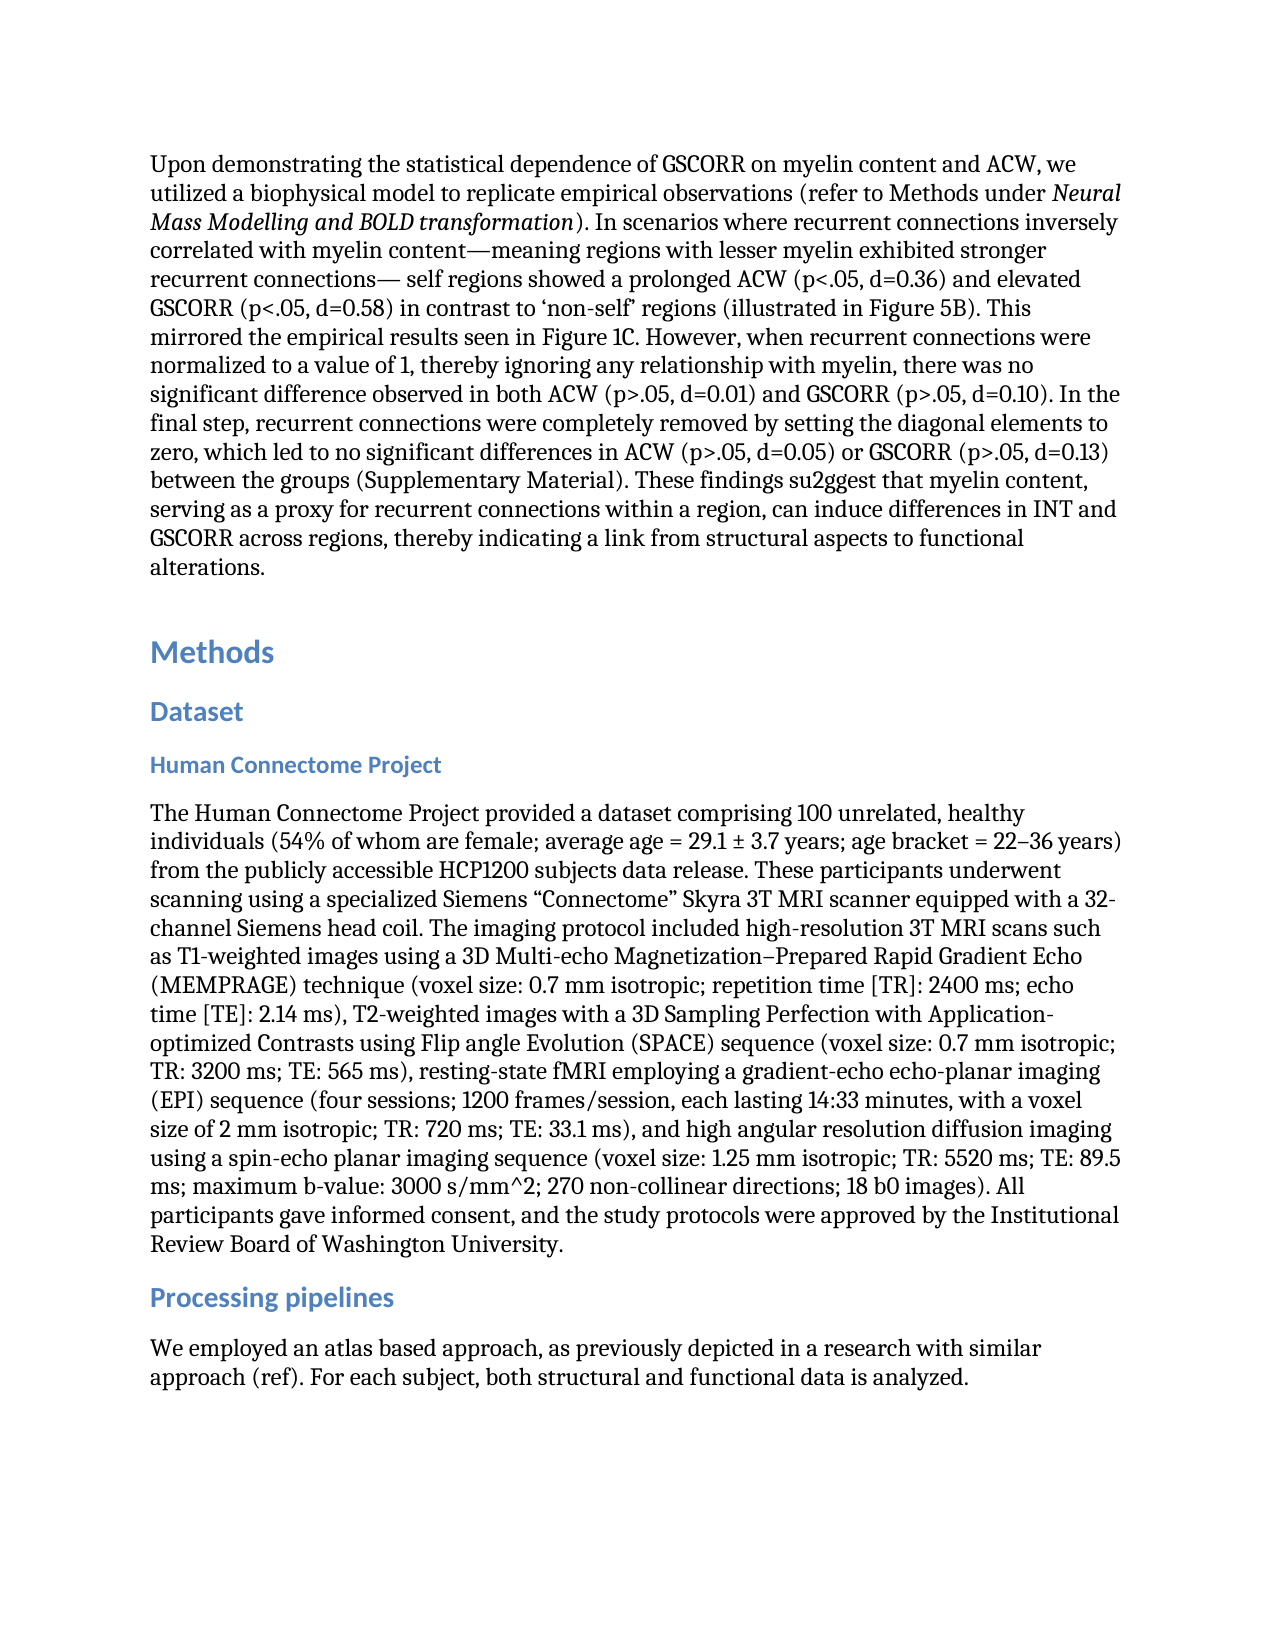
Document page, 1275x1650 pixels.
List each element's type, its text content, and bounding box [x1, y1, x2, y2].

text We employed an atlas based approach, as previously depicted in a research with similar approach (ref). For each subject, both structural and functional data is analyzed. [150, 1334, 1125, 1391]
text Upon demonstrating the statistical dependence of GSCORR on myelin content and ACW, we utilized a biophysical model to replicate empirical observations (refer to Methods under Neural Mass Modelling and BOLD transformation). In scenarios where recurrent connections inversely correlated with myelin content—meaning regions with lesser myelin exhibited stronger recurrent connections— self regions showed a prolonged ACW (p<.05, d=0.36) and elevated GSCORR (p<.05, d=0.58) in contrast to ‘non-self’ regions (illustrated in Figure 5B). This mirrored the empirical results seen in Figure 1C. However, when recurrent connections were normalized to a value of 1, thereby ignoring any relationship with myelin, there was no significant difference observed in both ACW (p>.05, d=0.01) and GSCORR (p>.05, d=0.10). In the final step, recurrent connections were completely removed by setting the diagonal elements to zero, which led to no significant differences in ACW (p>.05, d=0.05) or GSCORR (p>.05, d=0.13) between the groups (Supplementary Material). These findings su2ggest that myelin content, serving as a proxy for recurrent connections within a region, can induce differences in INT and GSCORR across regions, thereby indicating a link from structural aspects to functional alterations. [150, 150, 1125, 581]
subtitle Methods [150, 631, 1125, 672]
subtitle Dataset [150, 693, 1125, 728]
subtitle Processing pipelines [150, 1279, 1125, 1315]
subtitle Human Connectome Project [150, 749, 1125, 780]
text The Human Connectome Project provided a dataset comprising 100 unrelated, healthy individuals (54% of whom are female; average age = 29.1 ± 3.7 years; age bracket = 22–36 years) from the publicly accessible HCP1200 subjects data release. These participants underwent scanning using a specialized Siemens “Connectome” Skyra 3T MRI scanner equipped with a 32-channel Siemens head coil. The imaging protocol included high-resolution 3T MRI scans such as T1-weighted images using a 3D Multi-echo Magnetization–Prepared Rapid Gradient Echo (MEMPRAGE) technique (voxel size: 0.7 mm isotropic; repetition time [TR]: 2400 ms; echo time [TE]: 2.14 ms), T2-weighted images with a 3D Sampling Perfection with Application-optimized Contrasts using Flip angle Evolution (SPACE) sequence (voxel size: 0.7 mm isotropic; TR: 3200 ms; TE: 565 ms), resting-state fMRI employing a gradient-echo echo-planar imaging (EPI) sequence (four sessions; 1200 frames/session, each lasting 14:33 minutes, with a voxel size of 2 mm isotropic; TR: 720 ms; TE: 33.1 ms), and high angular resolution diffusion imaging using a spin-echo planar imaging sequence (voxel size: 1.25 mm isotropic; TR: 5520 ms; TE: 89.5 ms; maximum b-value: 3000 s/mm^2; 270 non-collinear directions; 18 b0 images). All participants gave informed consent, and the study protocols were approved by the Institutional Review Board of Washington University. [150, 798, 1125, 1258]
